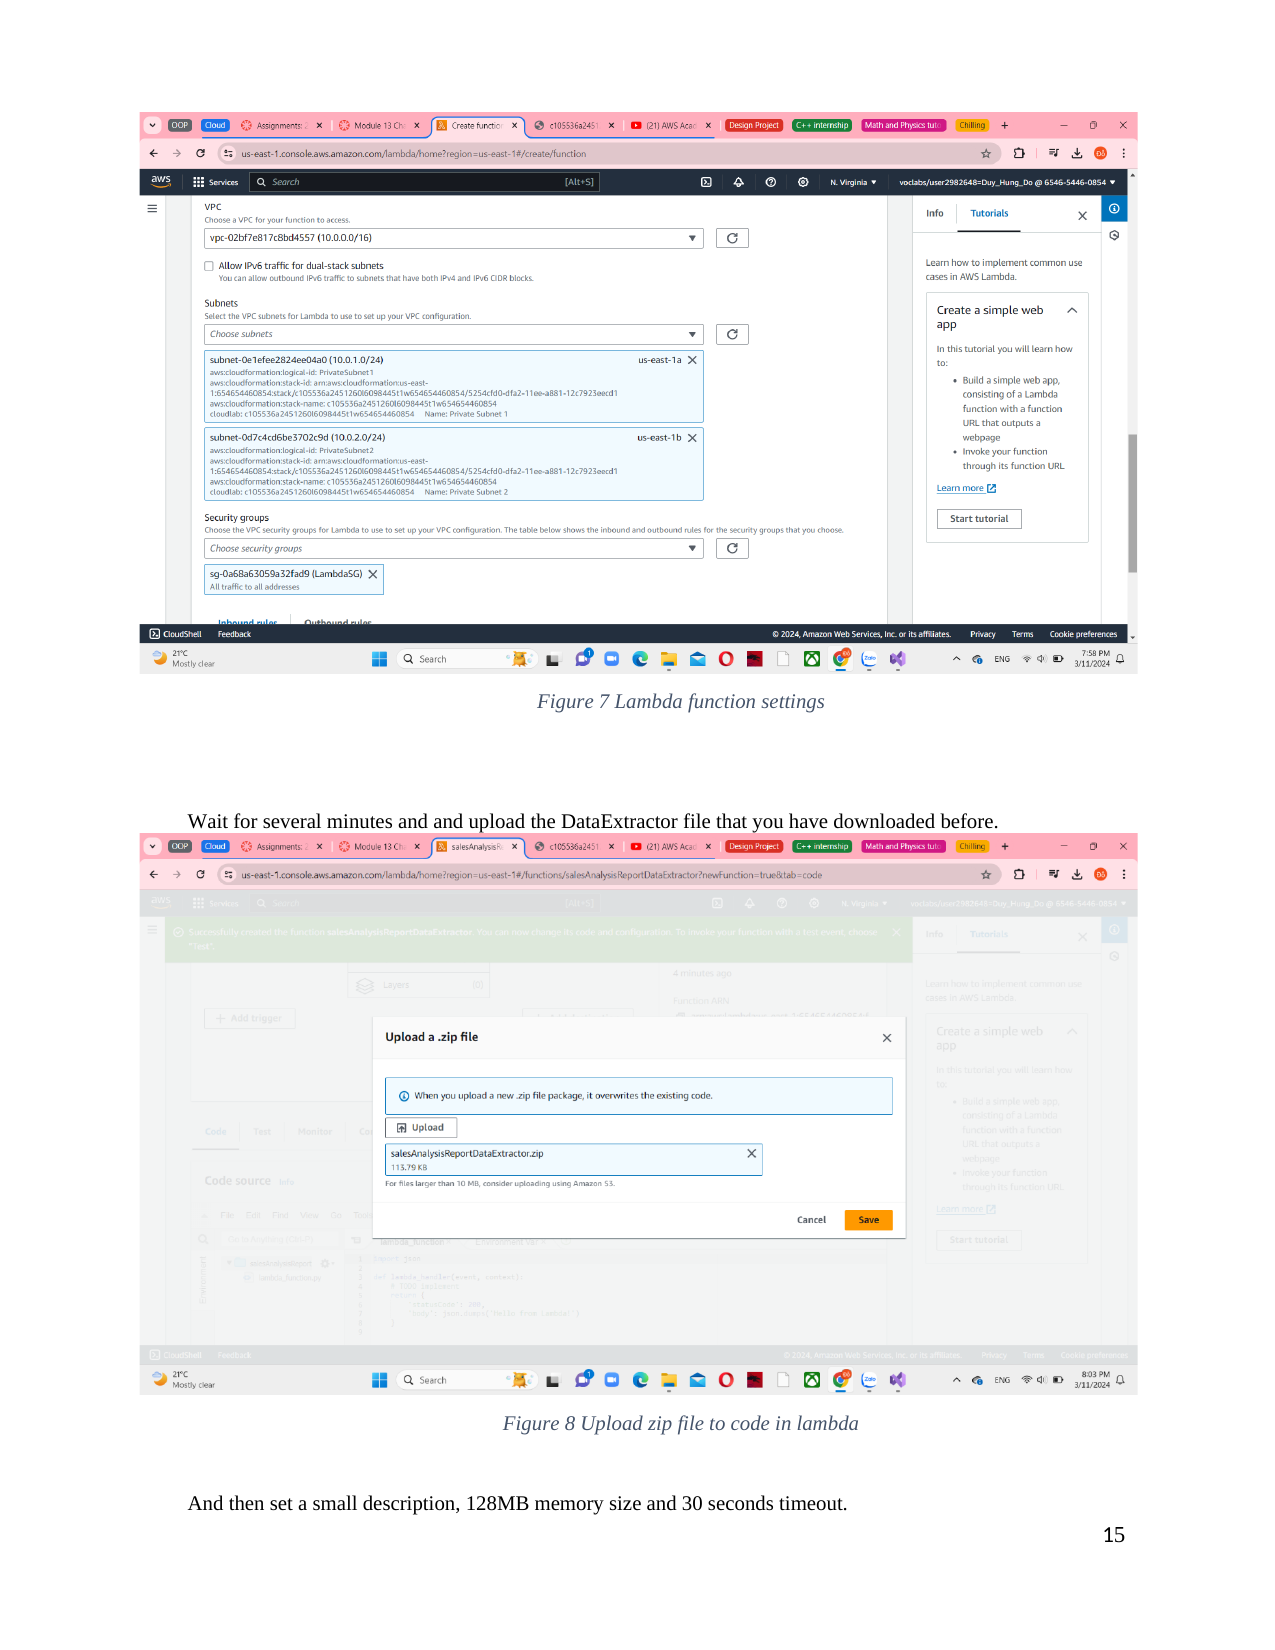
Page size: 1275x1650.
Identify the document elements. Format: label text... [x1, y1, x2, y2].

picture [139, 112, 1138, 674]
text Figure 7 Lambda function settings [226, 689, 1137, 713]
text And then set a small description, 128MB memory size and 30 seconds timeout. [150, 1491, 1125, 1515]
text Wait for several minutes and and upload the DataExtractor file that you have downloaded before. [150, 809, 1125, 833]
picture [139, 833, 1138, 1395]
text Figure 8 Upload zip file to code in lambda [226, 1411, 1137, 1435]
